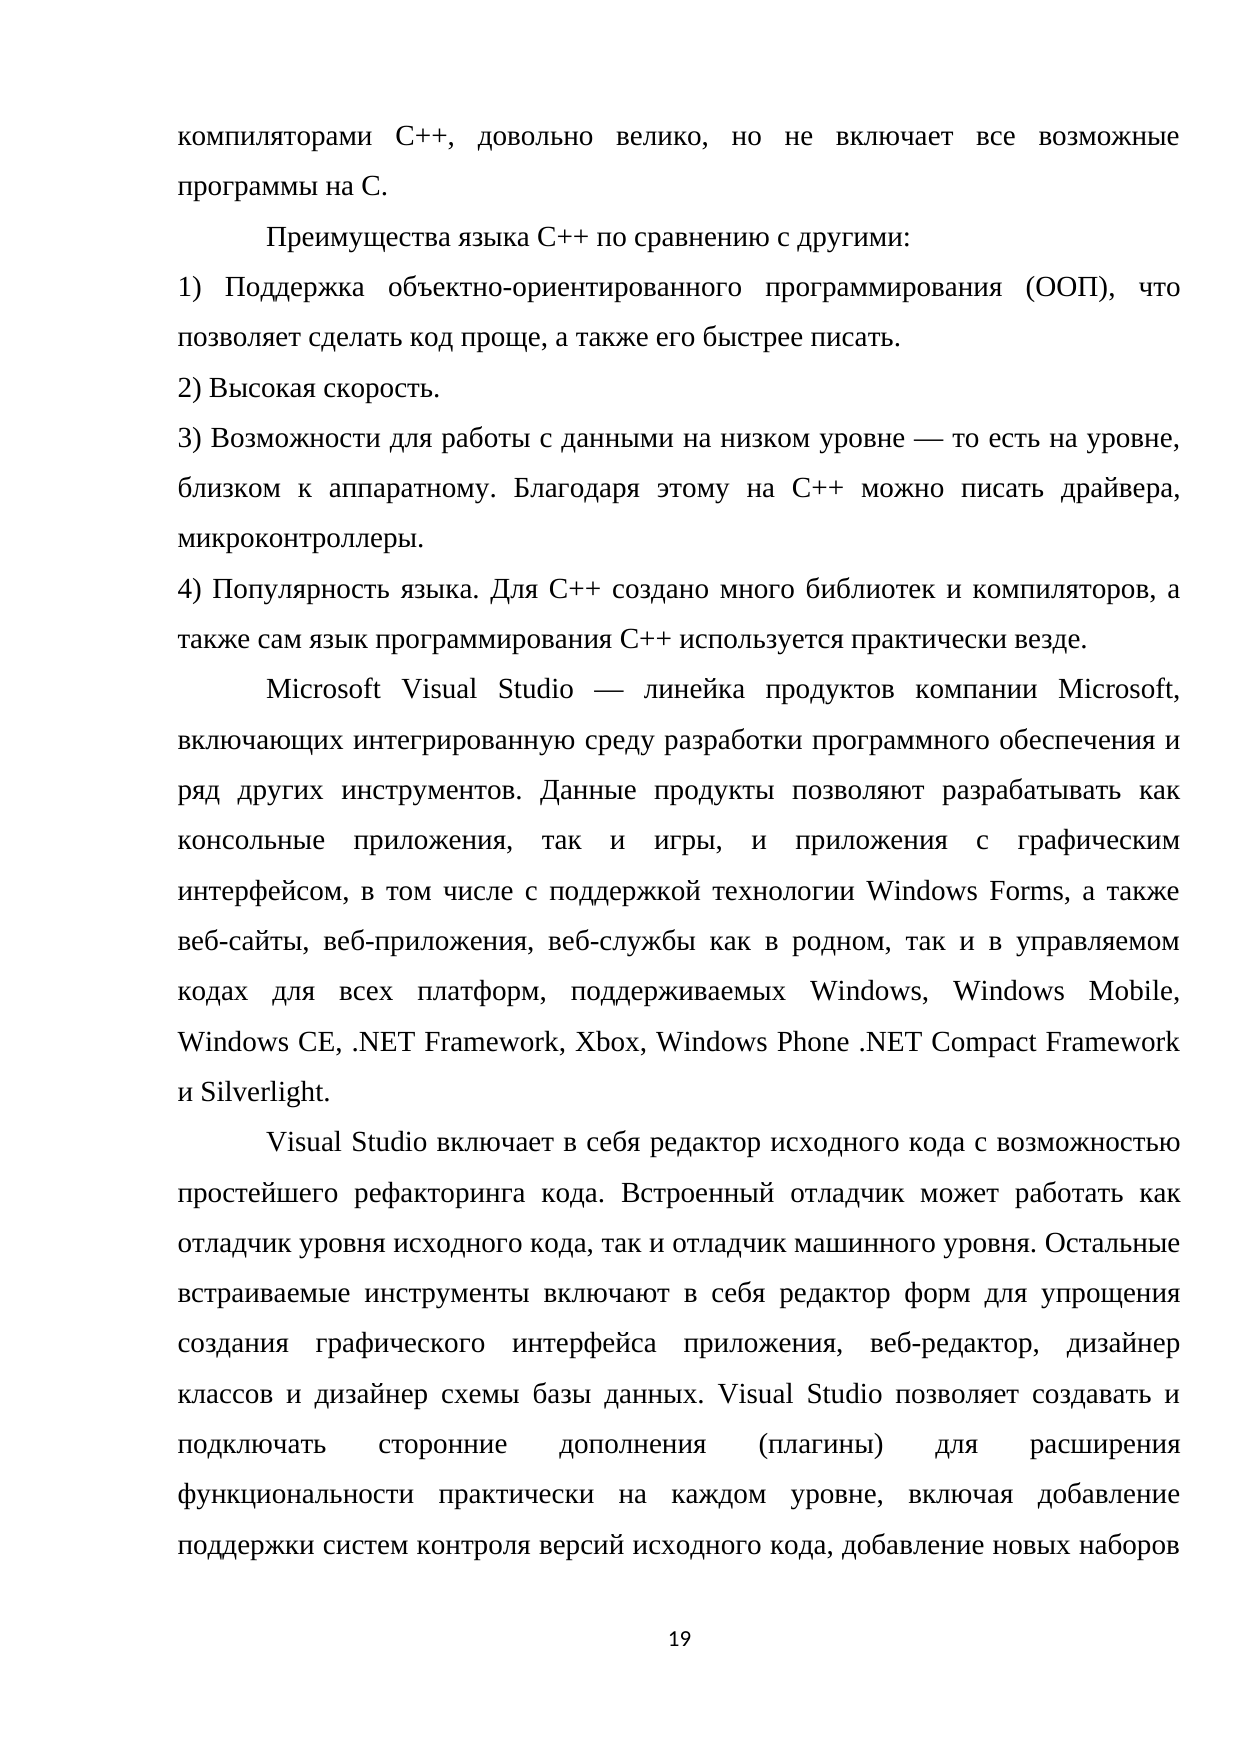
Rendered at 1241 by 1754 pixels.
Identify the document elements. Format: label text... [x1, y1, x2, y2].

text 2) Высокая скорость. [177, 370, 1181, 403]
text Преимущества языка С++ по сравнению с другими: [177, 219, 1181, 252]
text Microsoft Visual Studio — линейка продуктов компании Microsoft, включающих интегрированную среду разработки программного обеспечения и ряд других инструментов. Данные продукты позволяют разрабатывать как консольные приложения, так и игры, и приложения с графическим интерфейсом, в том числе с поддержкой технологии Windows Forms, а также веб-сайты, веб-приложения, веб-службы как в родном, так и в управляемом кодах для всех платформ, поддерживаемых Windows, Windows Mobile, Windows CE, .NET Framework, Xbox, Windows Phone .NET Compact Framework и Silverlight. [177, 672, 1181, 1108]
text 1) Поддержка объектно-ориентированного программирования (ООП), что позволяет сделать код проще, а также его быстрее писать. [177, 269, 1181, 353]
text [177, 118, 1181, 202]
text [177, 1124, 1181, 1560]
text 3) Возможности для работы с данными на низком уровне — то есть на уровне, близком к аппаратному. Благодаря этому на С++ можно писать драйвера, микроконтроллеры. [177, 420, 1181, 554]
text 4) Популярность языка. Для С++ создано много библиотек и компиляторов, а также сам язык программирования С++ используется практически везде. [177, 571, 1181, 655]
